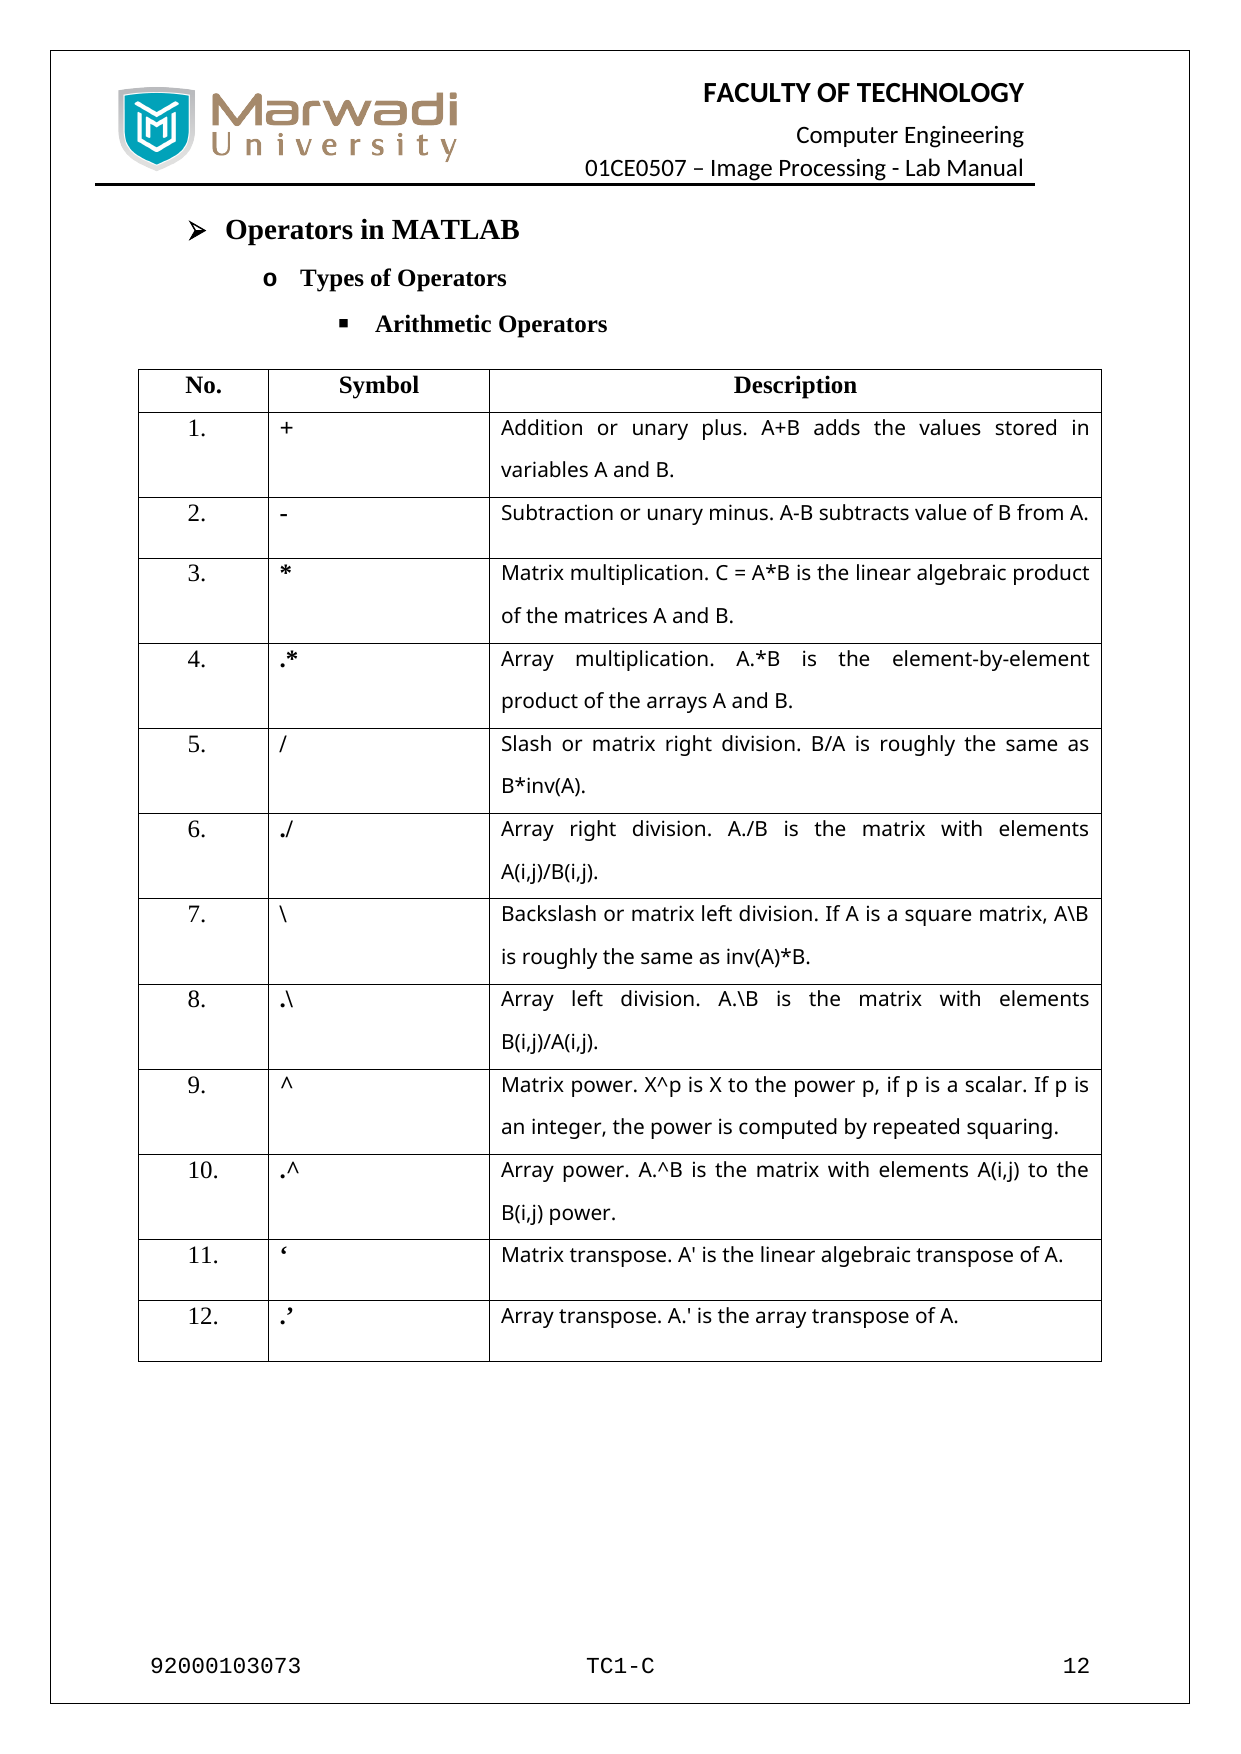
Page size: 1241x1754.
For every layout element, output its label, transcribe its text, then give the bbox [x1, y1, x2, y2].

table_cell ‘ [269, 1240, 489, 1300]
table_cell [139, 559, 268, 643]
table_cell Array left division. A.\B is the matrix with elements B(i,j)/A(i,j). [490, 985, 1101, 1069]
table_header No. [139, 370, 268, 412]
table_cell [139, 985, 268, 1069]
table_cell Slash or matrix right division. B/A is roughly the same as B*inv(A). [490, 729, 1101, 813]
table_cell .* [269, 644, 489, 728]
table_cell Backslash or matrix left division. If A is a square matrix, A\B is roughly the same as inv(A)*B. [490, 899, 1101, 983]
table_cell .\ [269, 985, 489, 1069]
table_cell + [269, 413, 489, 497]
table_cell - [269, 498, 489, 557]
table_header Description [490, 370, 1101, 412]
table_cell [139, 1301, 268, 1361]
table_cell [139, 729, 268, 813]
table_cell Array transpose. A.' is the array transpose of A. [490, 1301, 1101, 1361]
table_header Symbol [269, 370, 489, 412]
table_cell [139, 1155, 268, 1239]
table_cell \ [269, 899, 489, 983]
table_cell Array power. A.^B is the matrix with elements A(i,j) to the B(i,j) power. [490, 1155, 1101, 1239]
table_cell [139, 413, 268, 497]
list Operators in MATLAB [187, 212, 1090, 246]
table_cell [139, 1070, 268, 1154]
table_cell [139, 899, 268, 983]
table_cell Matrix multiplication. C = A*B is the linear algebraic product of the matrices A and B. [490, 559, 1101, 643]
picture [106, 73, 469, 182]
table_cell [139, 644, 268, 728]
list Types of Operators [262, 263, 1090, 293]
table_cell [139, 1240, 268, 1300]
table_cell .^ [269, 1155, 489, 1239]
table_cell Matrix transpose. A' is the linear algebraic transpose of A. [490, 1240, 1101, 1300]
table_cell * [269, 559, 489, 643]
table_cell Matrix power. X^p is X to the power p, if p is a scalar. If p is an integer, the power is computed by repeated squaring. [490, 1070, 1101, 1154]
table_cell Array right division. A./B is the matrix with elements A(i,j)/B(i,j). [490, 814, 1101, 898]
table_cell ^ [269, 1070, 489, 1154]
table_cell Array multiplication. A.*B is the element-by-element product of the arrays A and B. [490, 644, 1101, 728]
table_cell Subtraction or unary minus. A-B subtracts value of B from A. [490, 498, 1101, 557]
table_cell ./ [269, 814, 489, 898]
list Arithmetic Operators [337, 309, 1090, 338]
table_cell / [269, 729, 489, 813]
table_cell [139, 814, 268, 898]
table_cell .’ [269, 1301, 489, 1361]
table_cell [139, 498, 268, 557]
table_cell Addition or unary plus. A+B adds the values stored in variables A and B. [490, 413, 1101, 497]
